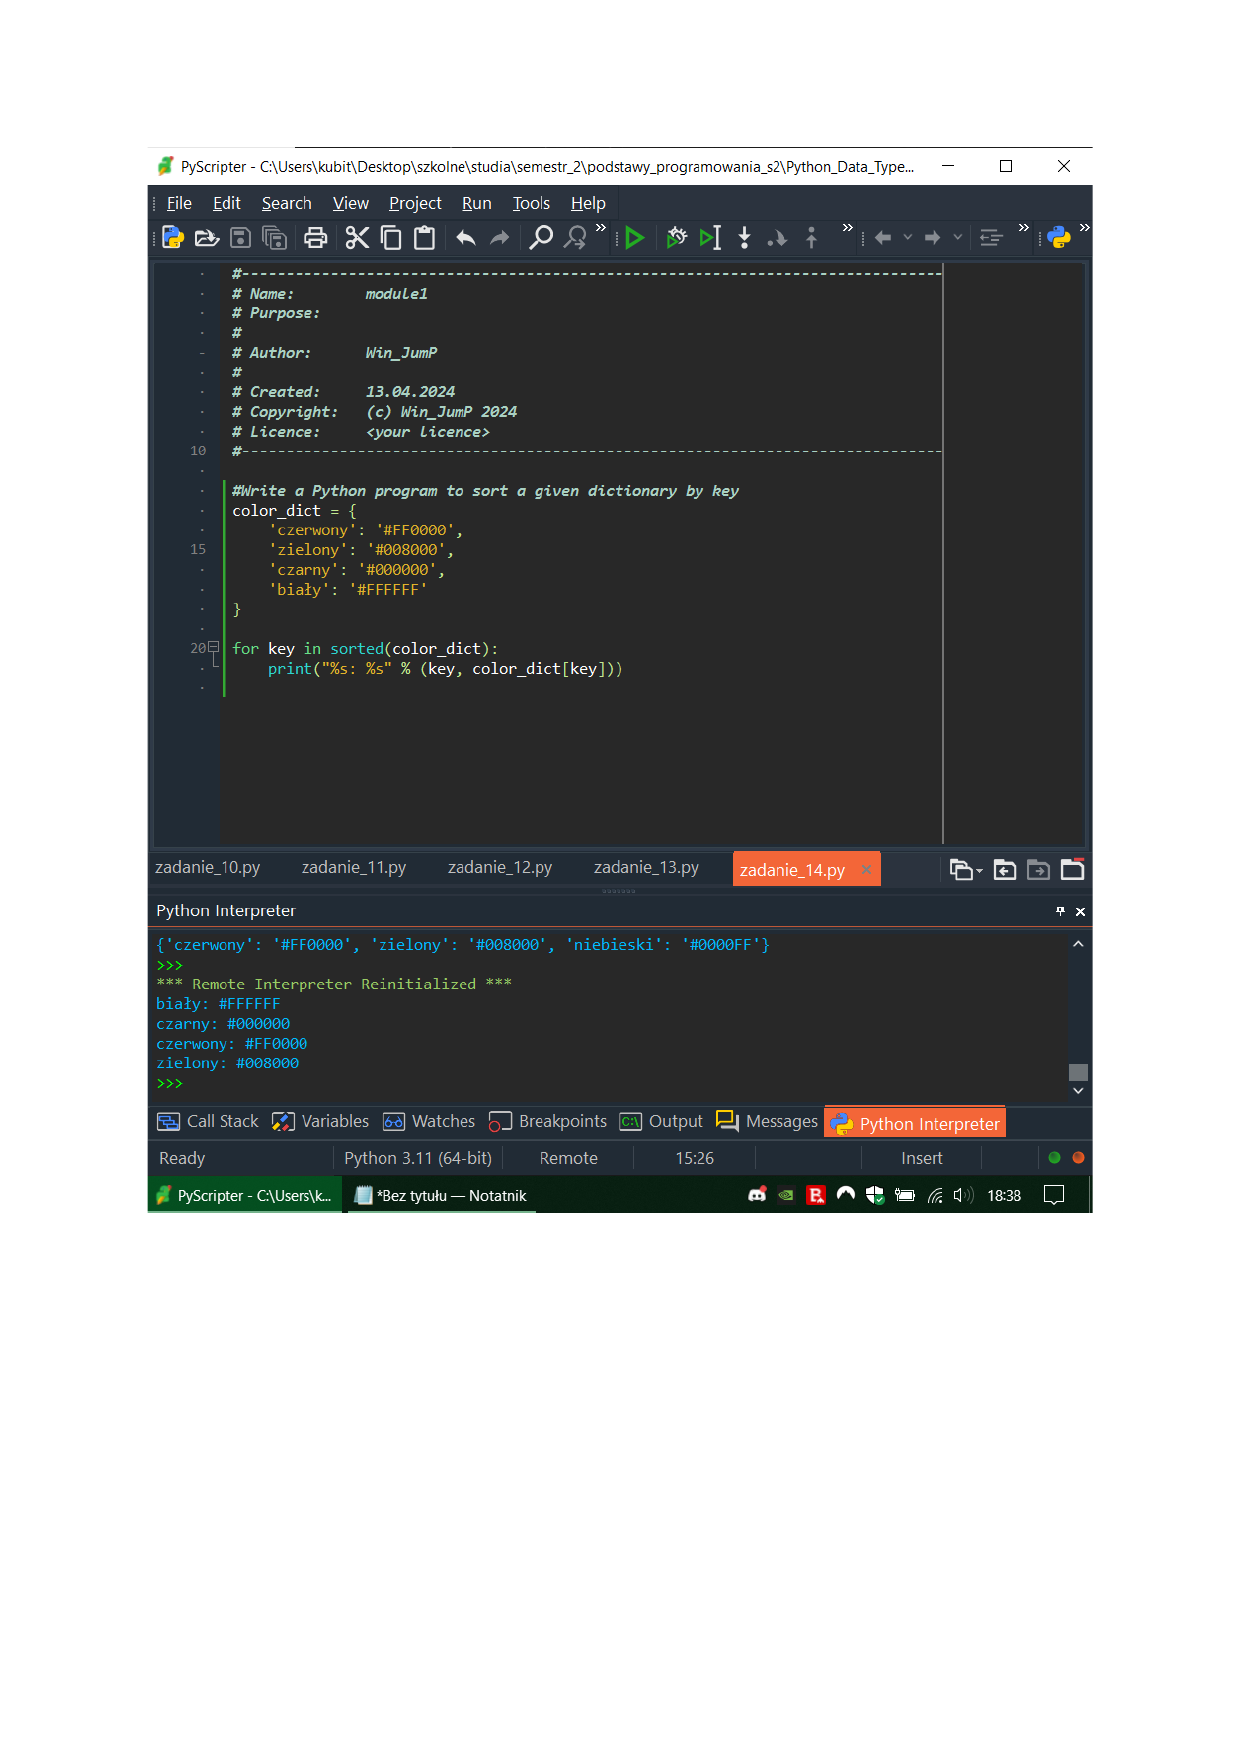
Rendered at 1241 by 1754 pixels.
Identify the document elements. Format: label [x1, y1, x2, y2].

picture [147, 147, 1093, 1213]
